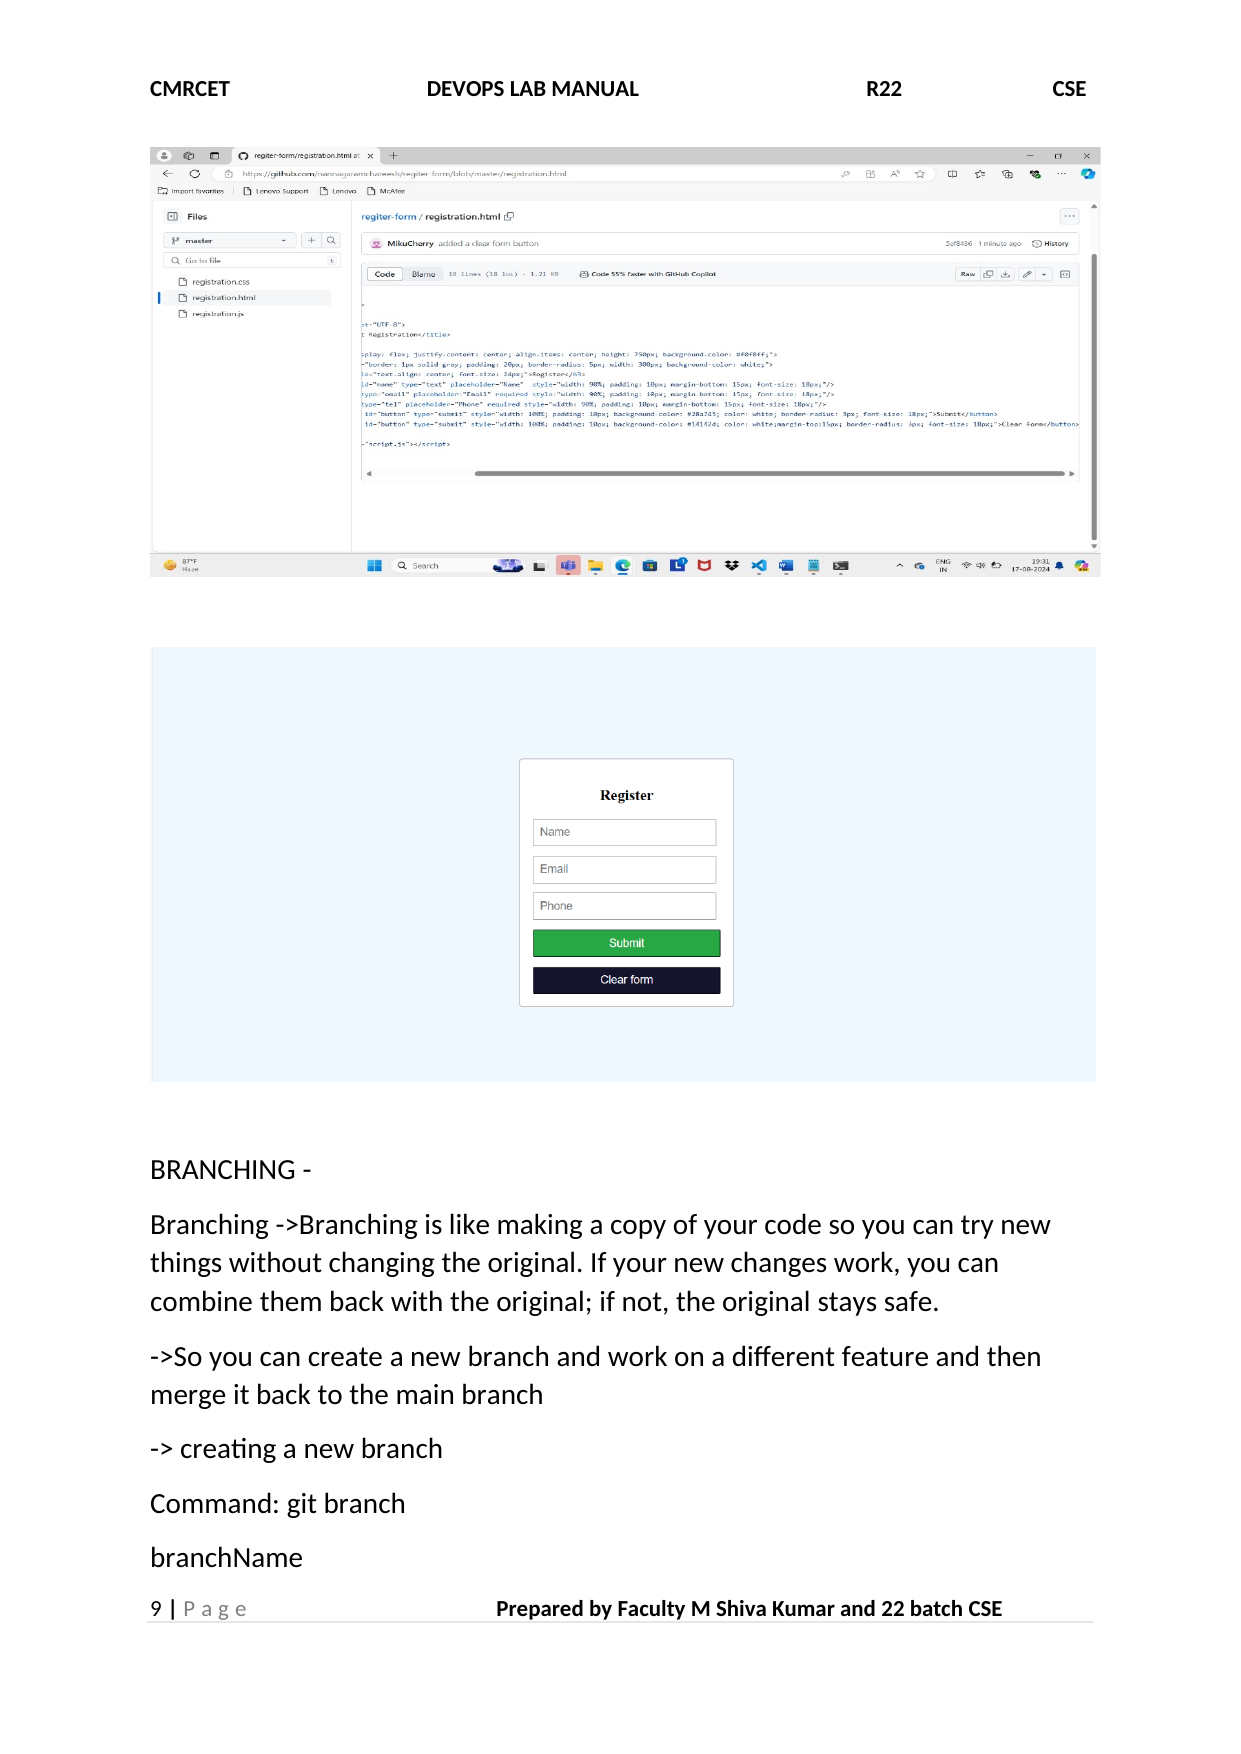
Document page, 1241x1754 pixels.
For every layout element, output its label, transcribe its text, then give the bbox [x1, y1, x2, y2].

text ->So you can create a new branch and work on a different feature and then merge it back to the main branch [150, 1338, 1082, 1411]
picture [150, 647, 1097, 1082]
text -> creating a new branch Command: git branch branchName [150, 1431, 565, 1575]
picture [150, 147, 1101, 577]
text BRANCHING - [150, 1151, 1182, 1186]
text Branching ->Branching is like making a copy of your code so you can try new things without changing the original. If your new changes work, you can combine them back with the original; if not, the original stays safe. [150, 1206, 1082, 1319]
